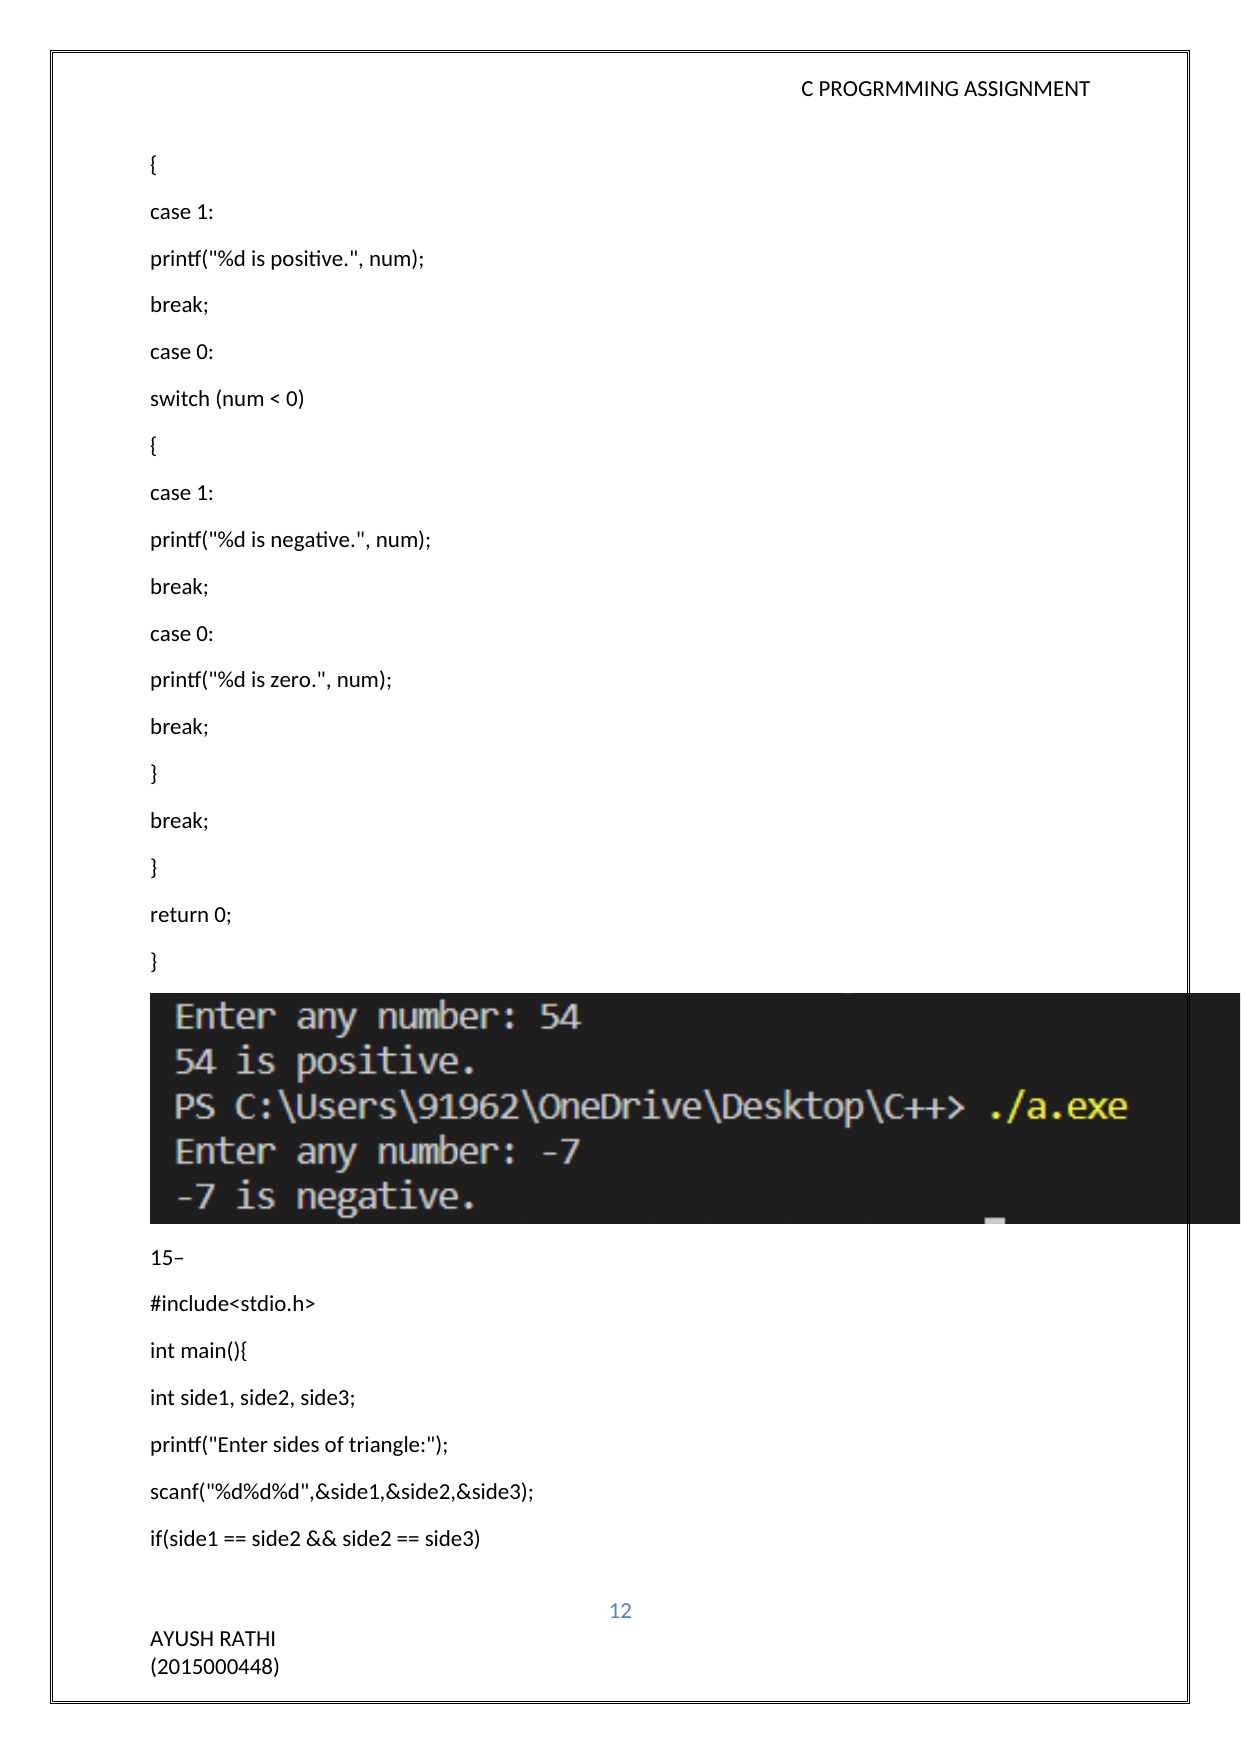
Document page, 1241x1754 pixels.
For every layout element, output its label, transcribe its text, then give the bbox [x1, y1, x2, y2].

text int side1, side2, side3; [150, 1383, 1090, 1411]
text break; [150, 291, 1090, 319]
text scanf("%d%d%d",&side1,&side2,&side3); [150, 1477, 1090, 1505]
text case 0: [150, 619, 1090, 647]
text } [150, 759, 1090, 787]
text } [150, 947, 1090, 975]
text if(side1 == side2 && side2 == side3) [150, 1524, 1090, 1552]
text printf("%d is zero.", num); [150, 666, 1090, 694]
text printf("%d is positive.", num); [150, 244, 1090, 272]
text switch (num < 0) [150, 384, 1090, 412]
text case 1: [150, 478, 1090, 506]
text int main(){ [150, 1336, 1090, 1364]
picture [1190, 993, 1241, 1224]
text case 1: [150, 197, 1090, 225]
text break; [150, 572, 1090, 600]
text printf("Enter sides of triangle:"); [150, 1430, 1090, 1458]
text { [150, 150, 1090, 178]
text } [150, 853, 1090, 881]
text return 0; [150, 900, 1090, 928]
text { [150, 431, 1090, 459]
text #include<stdio.h> [150, 1289, 1090, 1317]
text case 0: [150, 337, 1090, 366]
text 15– [150, 1243, 1090, 1271]
picture [150, 993, 1187, 1224]
text break; [150, 712, 1090, 741]
text break; [150, 806, 1090, 834]
text printf("%d is negative.", num); [150, 525, 1090, 553]
